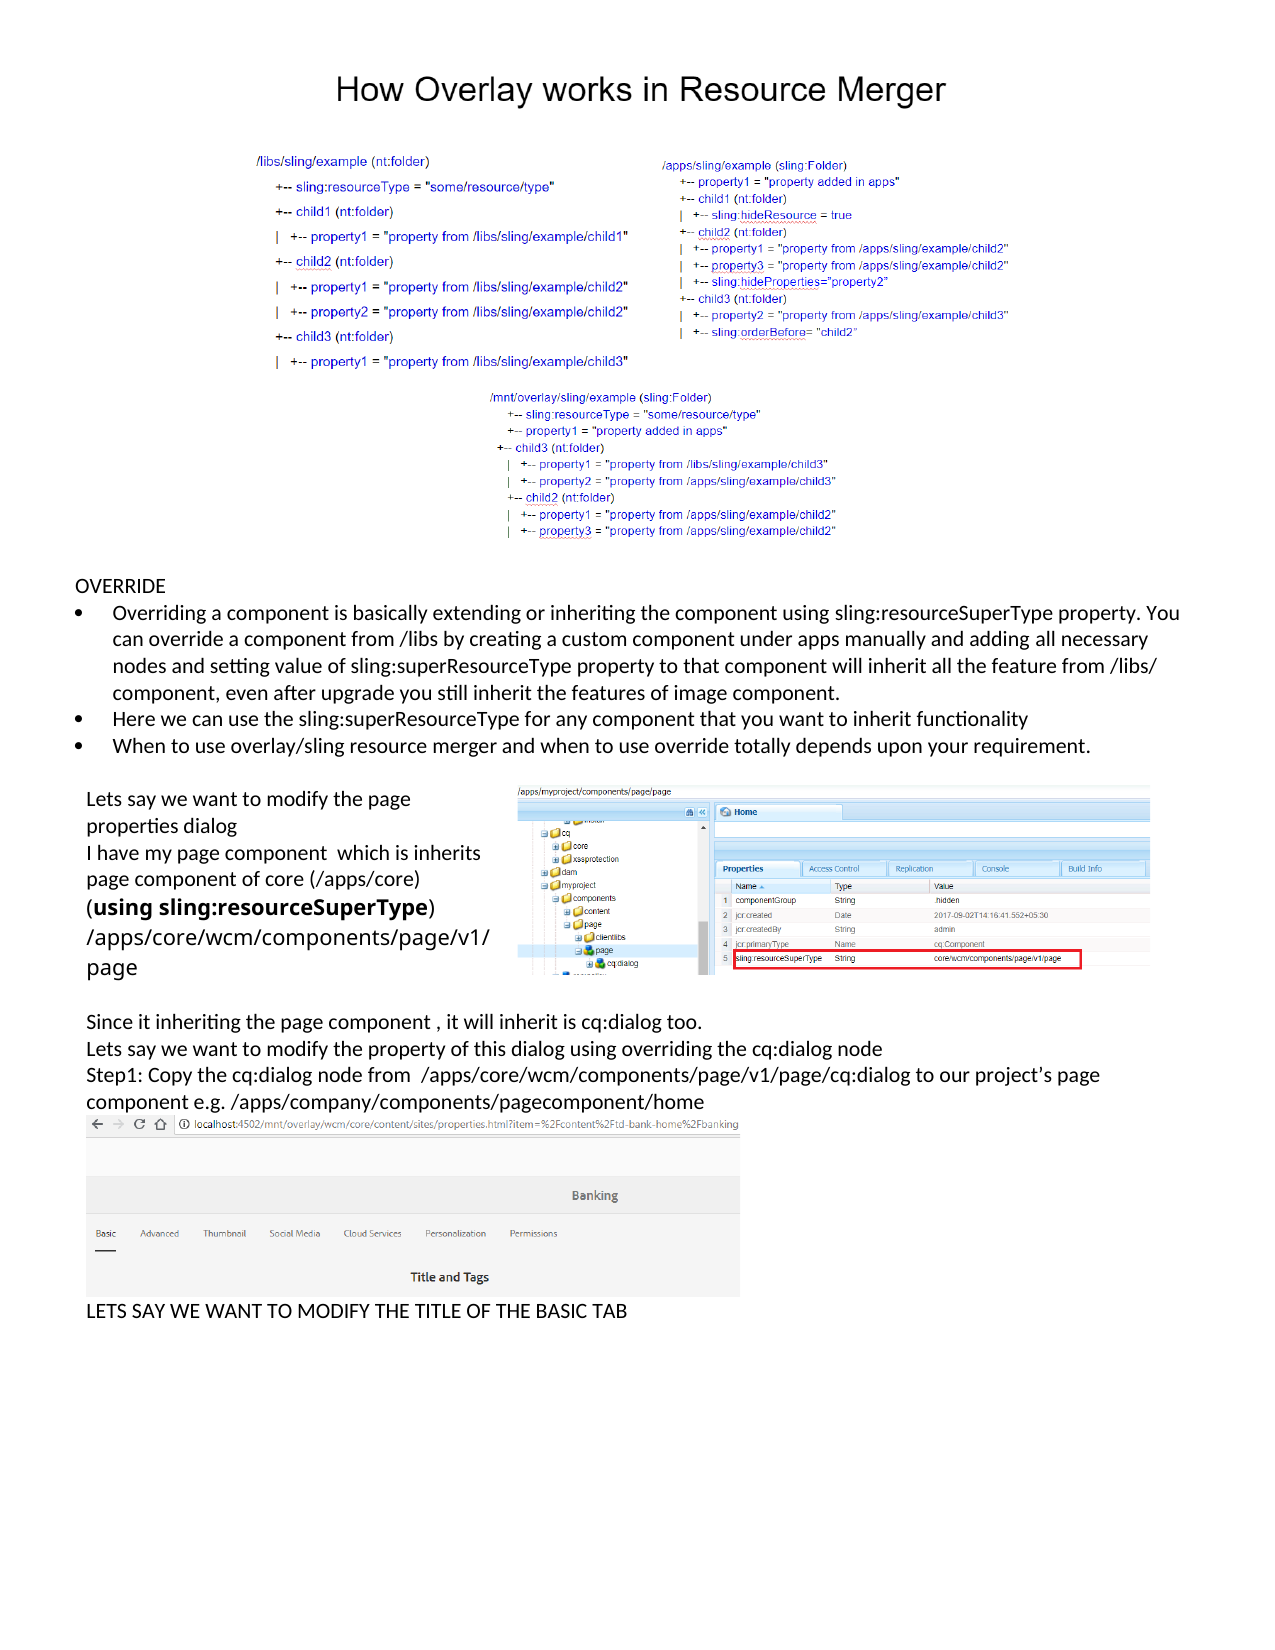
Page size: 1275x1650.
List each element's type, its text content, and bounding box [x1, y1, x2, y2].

table_cell LETS SAY WE WANT TO MODIFY THE TITLE OF THE BASIC TAB [75, 1115, 1200, 1324]
picture [86, 1115, 741, 1297]
picture [517, 785, 1150, 975]
list Overriding a component is basically extending or inheriting the component using sling:resourceSuperType property. You can override a component from /libs by creating a custom component under apps manually and adding all necessary nodes and setting value of sling:superResourceType property to that component will inherit all the feature from /libs/ component, even after upgrade you still inherit the features of image component. [75, 599, 1200, 706]
table_header [506, 786, 1200, 1008]
list Here we can use the sling:superResourceType for any component that you want to inherit functionality [75, 706, 1200, 732]
picture [236, 75, 1039, 546]
table_header Lets say we want to modify the page properties dialog I have my page component which is inherits page component of core (/apps/core) (using sling:resourceSuperType) /apps/core/wcm/components/page/v1/page [75, 786, 506, 1008]
text OVERRIDE [75, 572, 1200, 599]
table_cell Since it inheriting the page component , it will inherit is cq:dialog too. Lets say we want to modify the property of this dialog using overriding the cq:dialog node Step1: Copy the cq:dialog node from /apps/core/wcm/components/page/v1/page/cq:dialog to our project’s page component e.g. /apps/company/components/pagecomponent/home [75, 1008, 1200, 1115]
list When to use overlay/sling resource merger and when to use override totally depends upon your requirement. [75, 732, 1200, 759]
